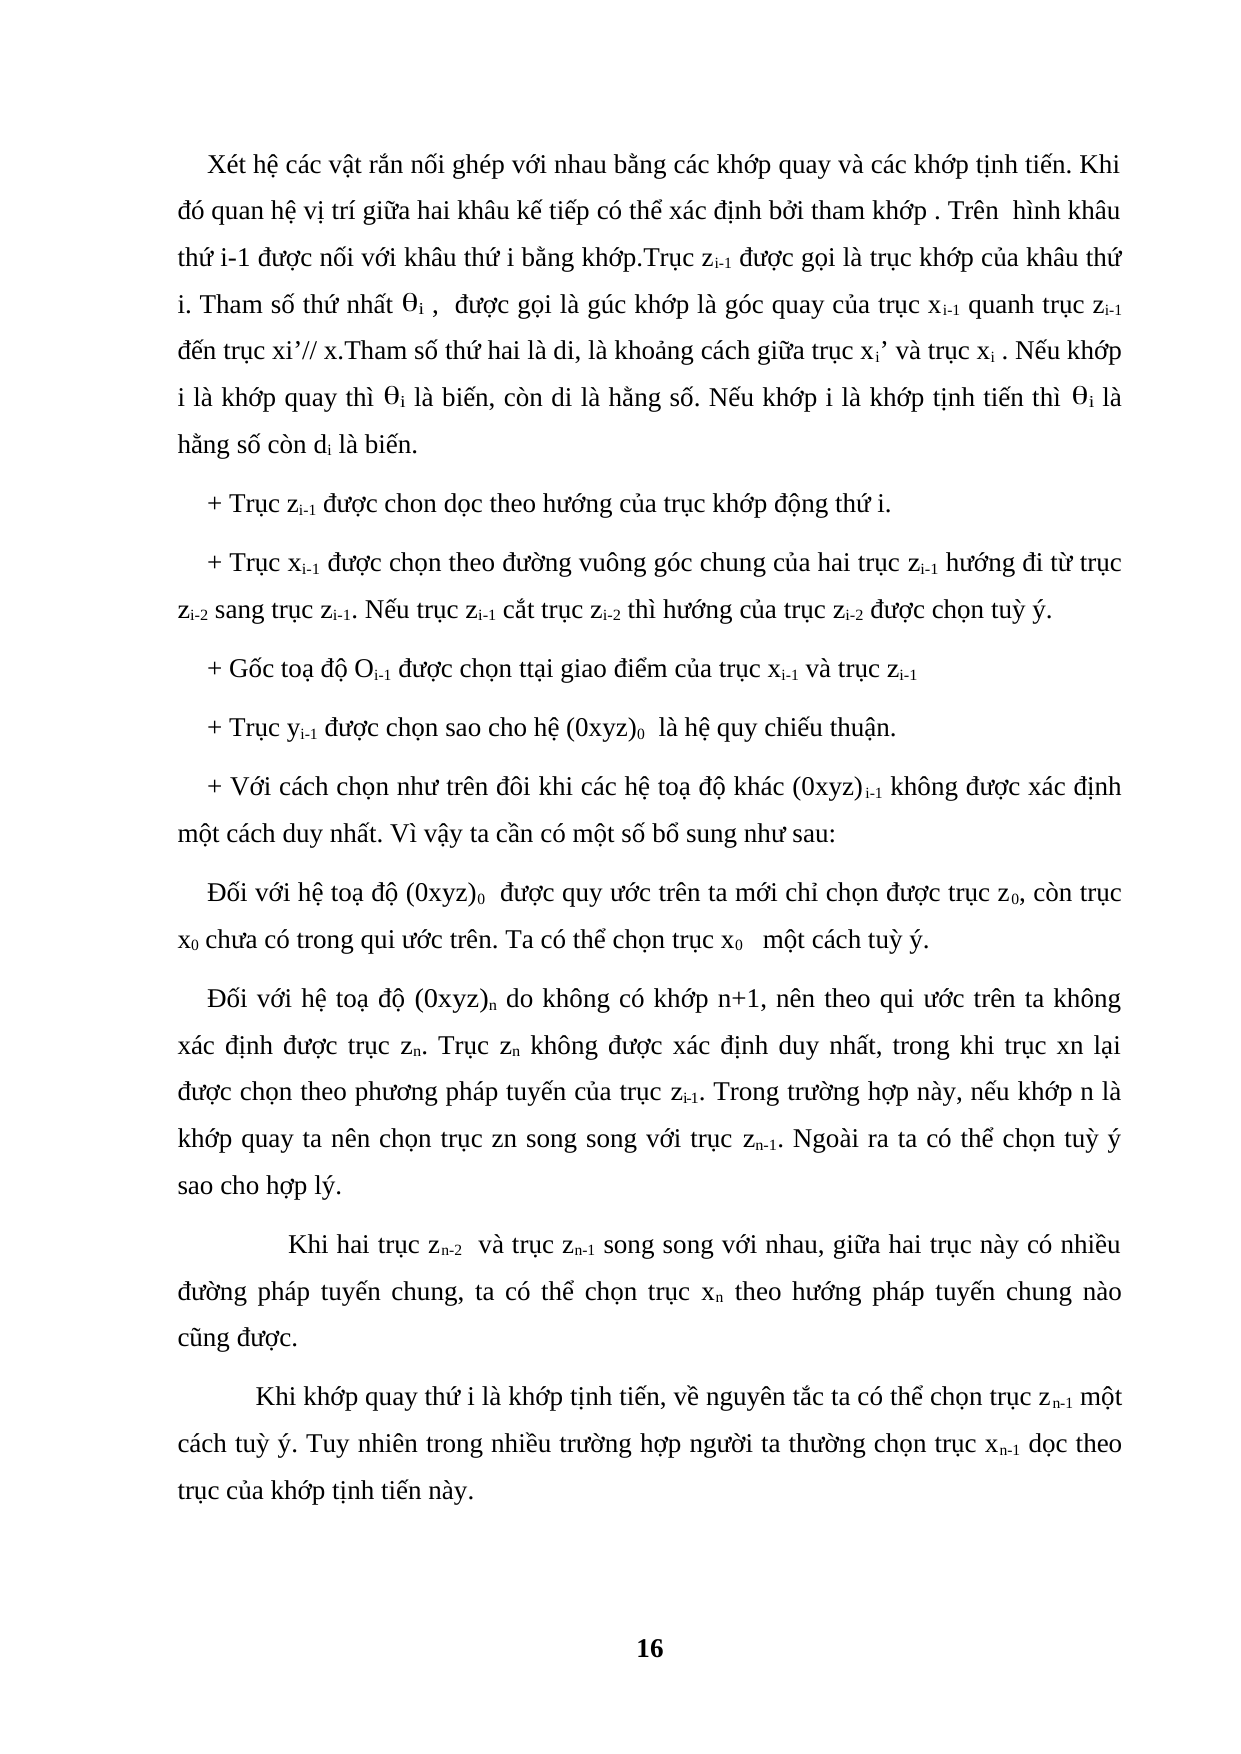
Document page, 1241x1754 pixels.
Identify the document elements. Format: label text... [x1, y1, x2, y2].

text + Gốc toạ độ Oi-1 được chọn ttại giao điểm của trục xi-1 và trục zi-1 [177, 652, 1122, 683]
text Xét hệ các vật rắn nối ghép với nhau bằng các khớp quay và các khớp tịnh tiến. Khi đó quan hệ vị trí giữa hai khâu kế tiếp có thể xác định bởi tham khớp . Trên hình khâu thứ i-1 được nối với khâu thứ i bằng khớp.Trục zi-1 được gọi là trục khớp của khâu thứ i. Tham số thứ nhất i , được gọi là gúc khớp là góc quay của trục xi-1 quanh trục zi-1 đến trục xi’// x.Tham số thứ hai là di, là khoảng cách giữa trục xi’ và trục xi . Nếu khớp i là khớp quay thì i là biến, còn di là hằng số. Nếu khớp i là khớp tịnh tiến thì i là hằng số còn di là biến. [177, 148, 1122, 459]
text Đối với hệ toạ độ (0xyz)n do không có khớp n+1, nên theo qui ước trên ta không xác định được trục zn. Trục zn không được xác định duy nhất, trong khi trục xn lại được chọn theo phương pháp tuyến của trục zi-1. Trong trường hợp này, nếu khớp n là khớp quay ta nên chọn trục zn song song với trục zn-1. Ngoài ra ta có thể chọn tuỳ ý sao cho hợp lý. [177, 982, 1122, 1200]
text + Trục zi-1 được chon dọc theo hướng của trục khớp động thứ i. [177, 487, 1122, 518]
text Đối với hệ toạ độ (0xyz)0 được quy ước trên ta mới chỉ chọn được trục z0, còn trục x0 chưa có trong qui ước trên. Ta có thể chọn trục x0 một cách tuỳ ý. [177, 876, 1122, 954]
text + Trục yi-1 được chọn sao cho hệ (0xyz)0 là hệ quy chiếu thuận. [177, 711, 1122, 742]
text Khi khớp quay thứ i là khớp tịnh tiến, về nguyên tắc ta có thể chọn trục zn-1 một cách tuỳ ý. Tuy nhiên trong nhiều trường hợp người ta thường chọn trục xn-1 dọc theo trục của khớp tịnh tiến này. [177, 1380, 1122, 1505]
text Khi hai trục zn-2 và trục zn-1 song song với nhau, giữa hai trục này có nhiều đường pháp tuyến chung, ta có thể chọn trục xn theo hướng pháp tuyến chung nào cũng được. [177, 1228, 1122, 1352]
text + Với cách chọn như trên đôi khi các hệ toạ độ khác (0xyz)i-1 không được xác định một cách duy nhất. Vì vậy ta cần có một số bổ sung như sau: [177, 770, 1122, 848]
text + Trục xi-1 được chọn theo đường vuông góc chung của hai trục zi-1 hướng đi từ trục zi-2 sang trục zi-1. Nếu trục zi-1 cắt trục zi-2 thì hướng của trục zi-2 được chọn tuỳ ý. [177, 546, 1122, 624]
